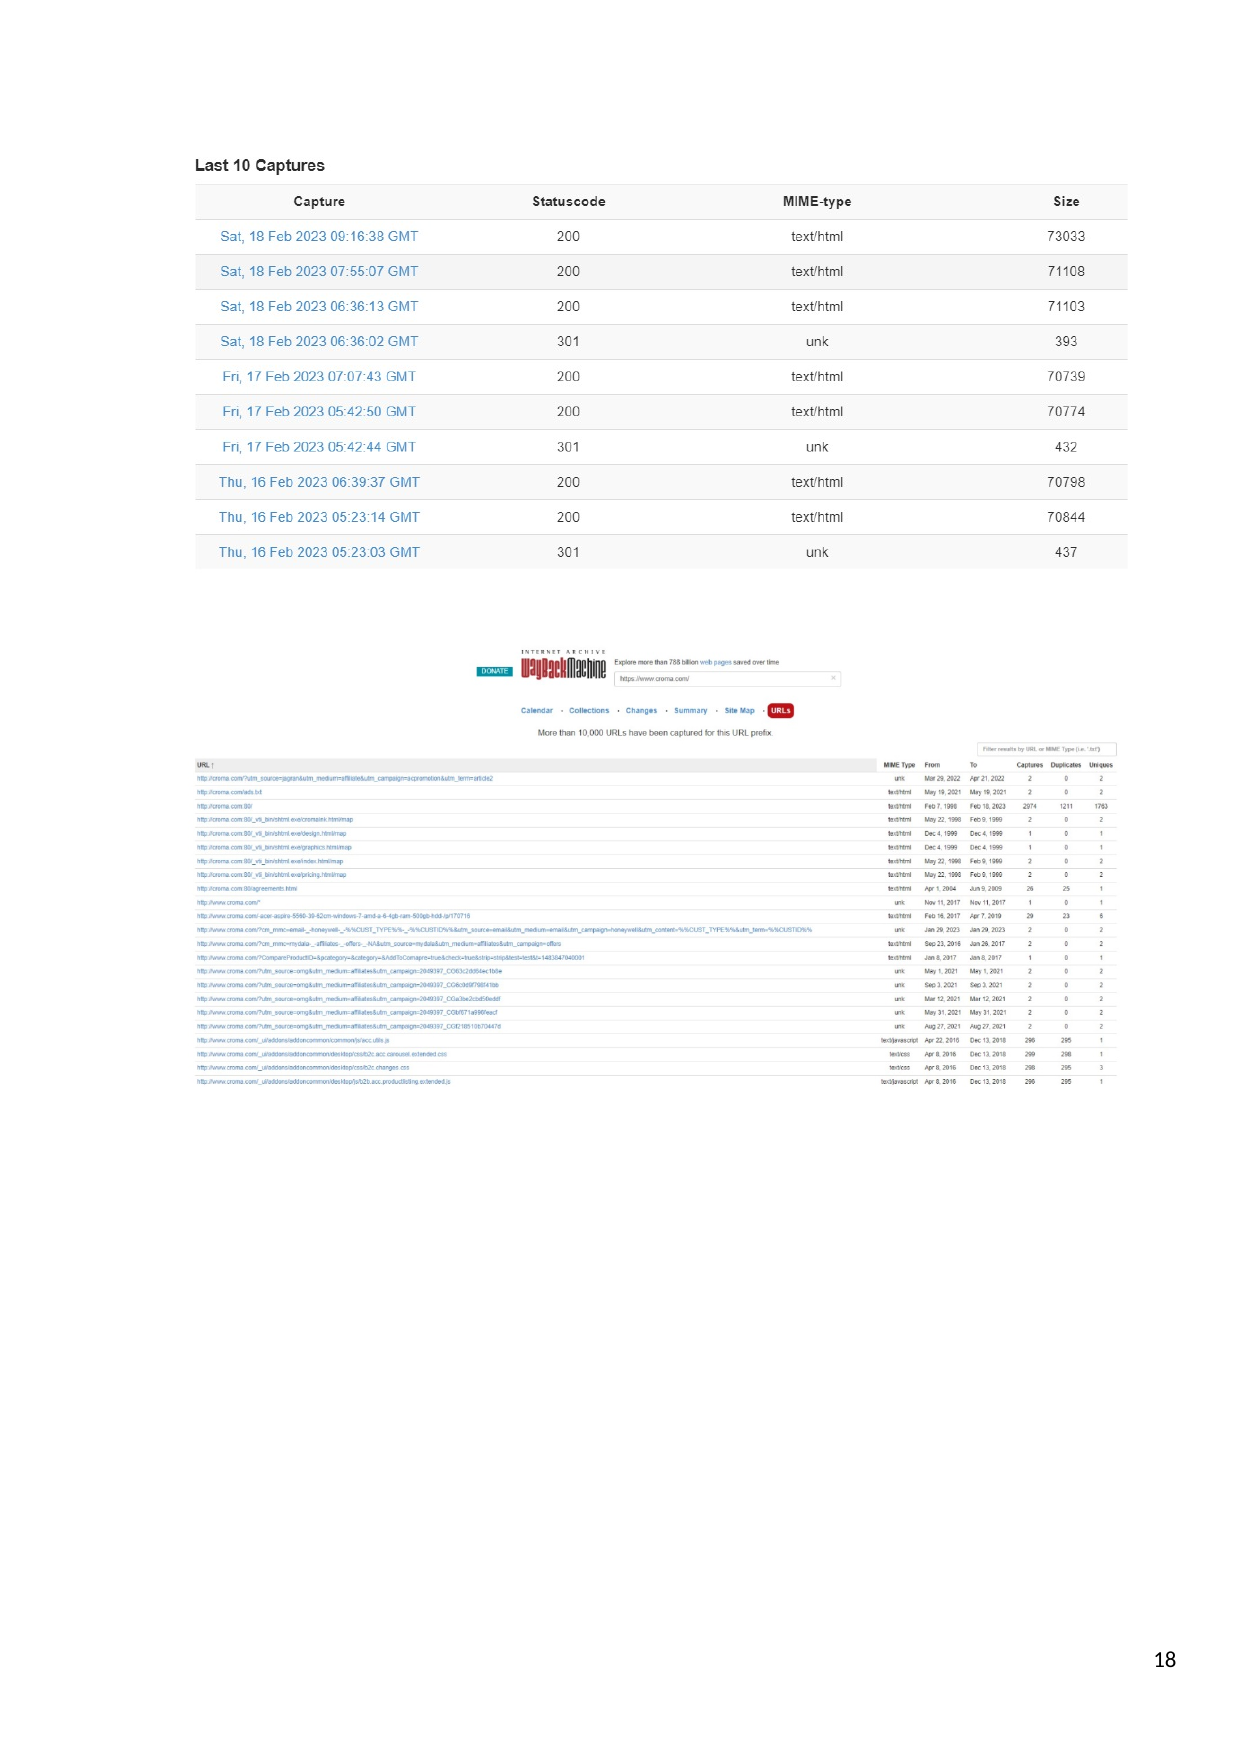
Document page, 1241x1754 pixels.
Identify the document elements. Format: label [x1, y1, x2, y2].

picture [187, 641, 1128, 1087]
picture [187, 150, 1128, 576]
